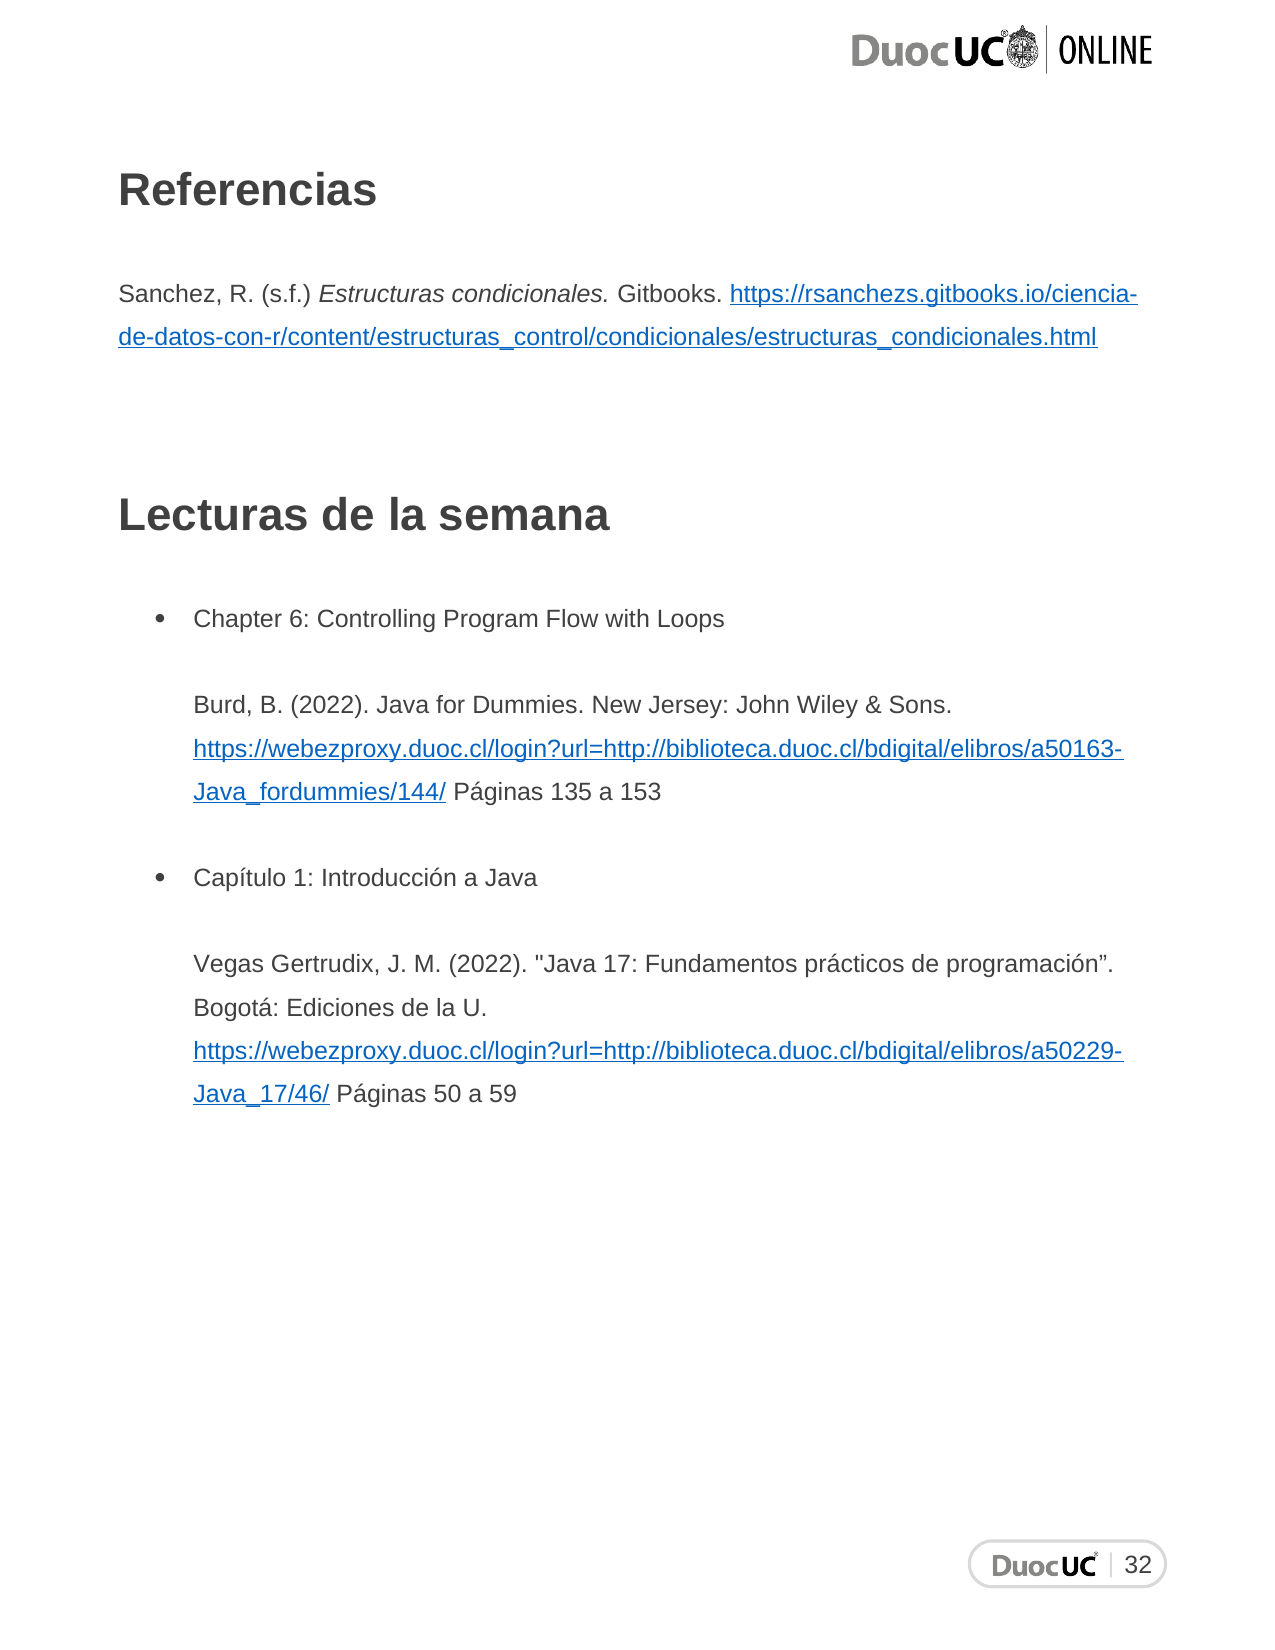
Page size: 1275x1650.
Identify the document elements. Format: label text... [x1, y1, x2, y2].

picture [979, 1586, 1112, 1590]
list Capítulo 1: Introducción a Java [156, 863, 1152, 892]
list Burd, B. (2022). Java for Dummies. New Jersey: John Wiley & Sons. https://webezproxy.duoc.cl/login?url=http://biblioteca.duoc.cl/bdigital/elibros/a50163-Java_fordummies/144/ Páginas 135 a 153 [193, 691, 1152, 806]
subtitle Lecturas de la semana [118, 488, 1152, 540]
list Chapter 6: Controlling Program Flow with Loops [156, 604, 1152, 633]
list Vegas Gertrudix, J. M. (2022). "Java 17: Fundamentos prácticos de programación”. Bogotá: Ediciones de la U. https://webezproxy.duoc.cl/login?url=http://biblioteca.duoc.cl/bdigital/elibros/a50229-Java_17/46/ Páginas 50 a 59 [193, 949, 1152, 1107]
picture [832, 0, 1172, 92]
text Sanchez, R. (s.f.) Estructuras condicionales. Gitbooks. https://rsanchezs.gitbooks.io/ciencia-de-datos-con-r/content/estructuras_control/condicionales/estructuras_condicionales.html [118, 279, 1152, 351]
picture [979, 1543, 1112, 1585]
subtitle Referencias [118, 162, 1152, 215]
